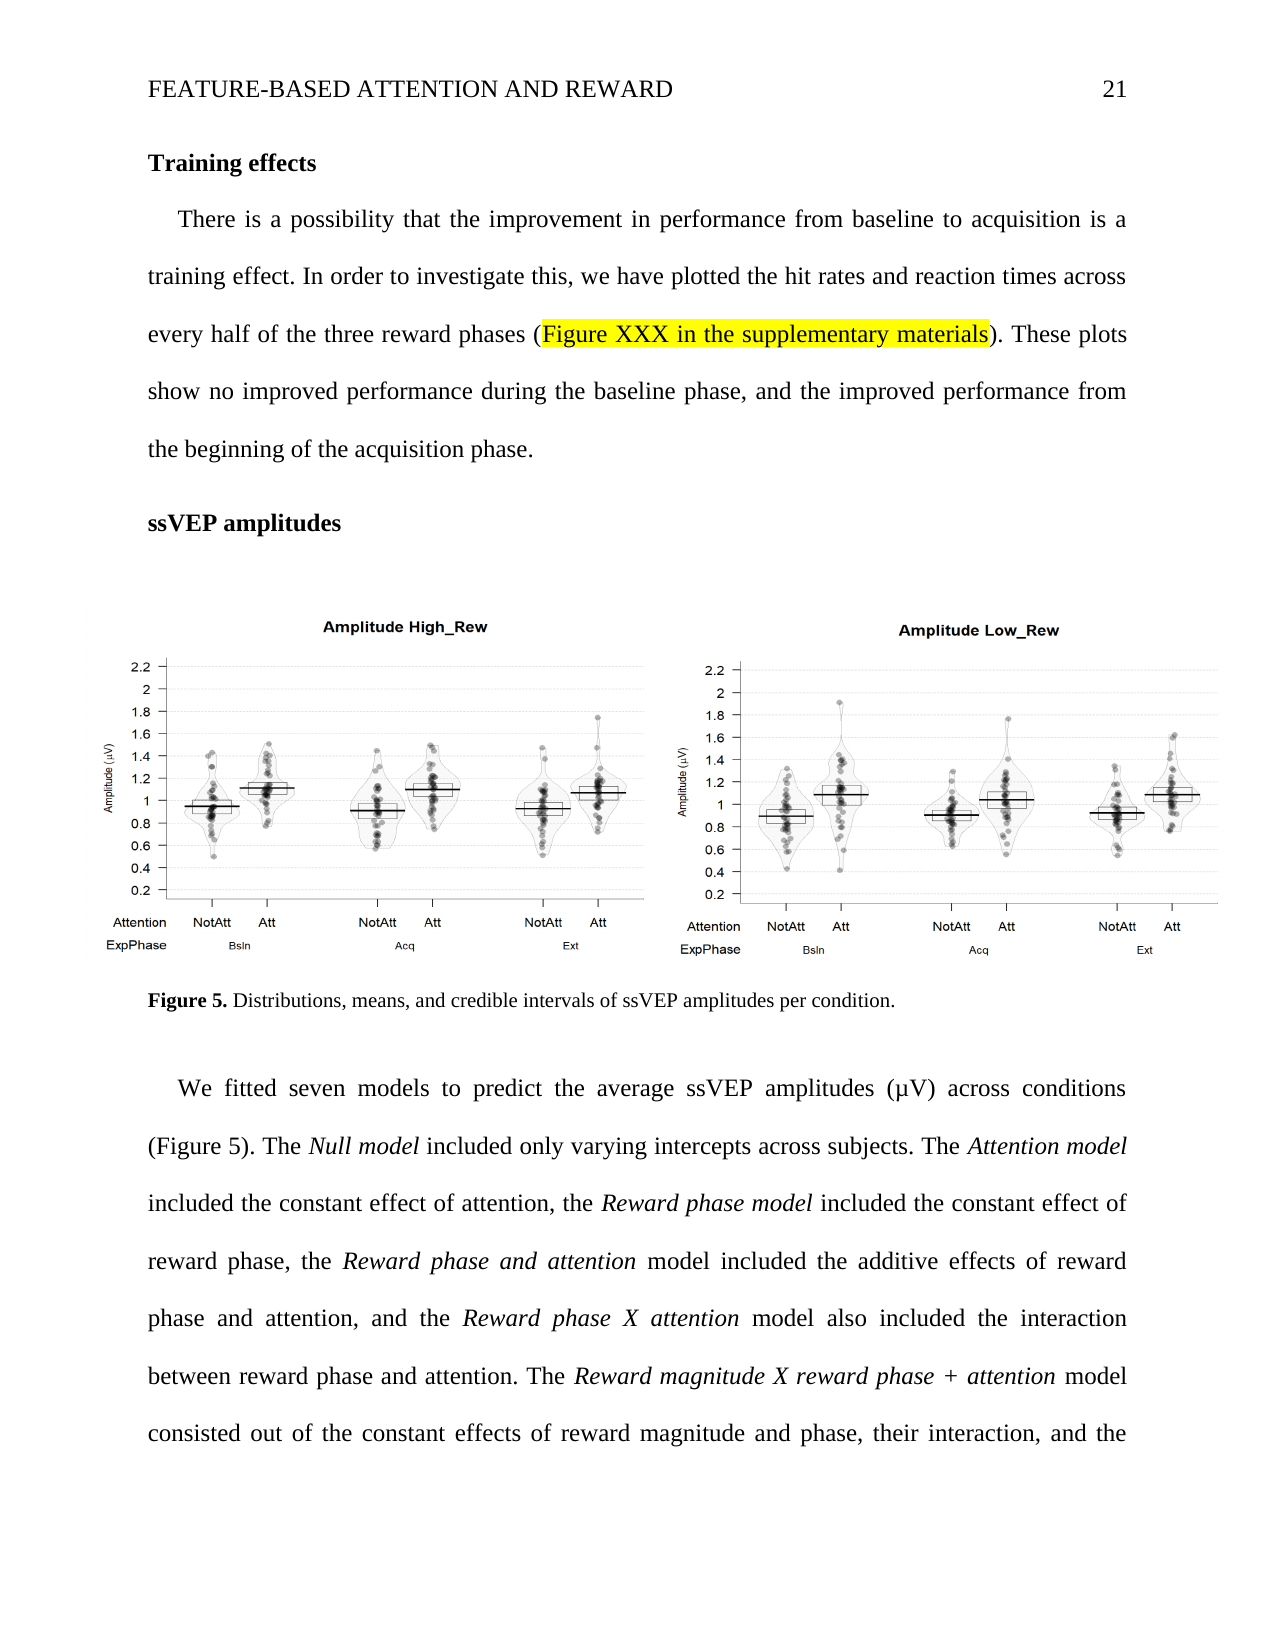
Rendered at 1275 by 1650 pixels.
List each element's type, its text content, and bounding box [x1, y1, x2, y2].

picture [83, 608, 1250, 968]
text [148, 1073, 1127, 1447]
subtitle ssVEP amplitudes [148, 508, 1127, 537]
text There is a possibility that the improvement in performance from baseline to acquisition is a training effect. In order to investigate this, we have plotted the hit rates and reaction times across every half of the three reward phases (Figure XXX in the supplementary materials). These plots show no improved performance during the baseline phase, and the improved performance from the beginning of the acquisition phase. [148, 204, 1127, 462]
subtitle Training effects [148, 148, 1127, 176]
text Figure 5. Distributions, means, and credible intervals of ssVEP amplitudes per condition. [148, 967, 1127, 1012]
